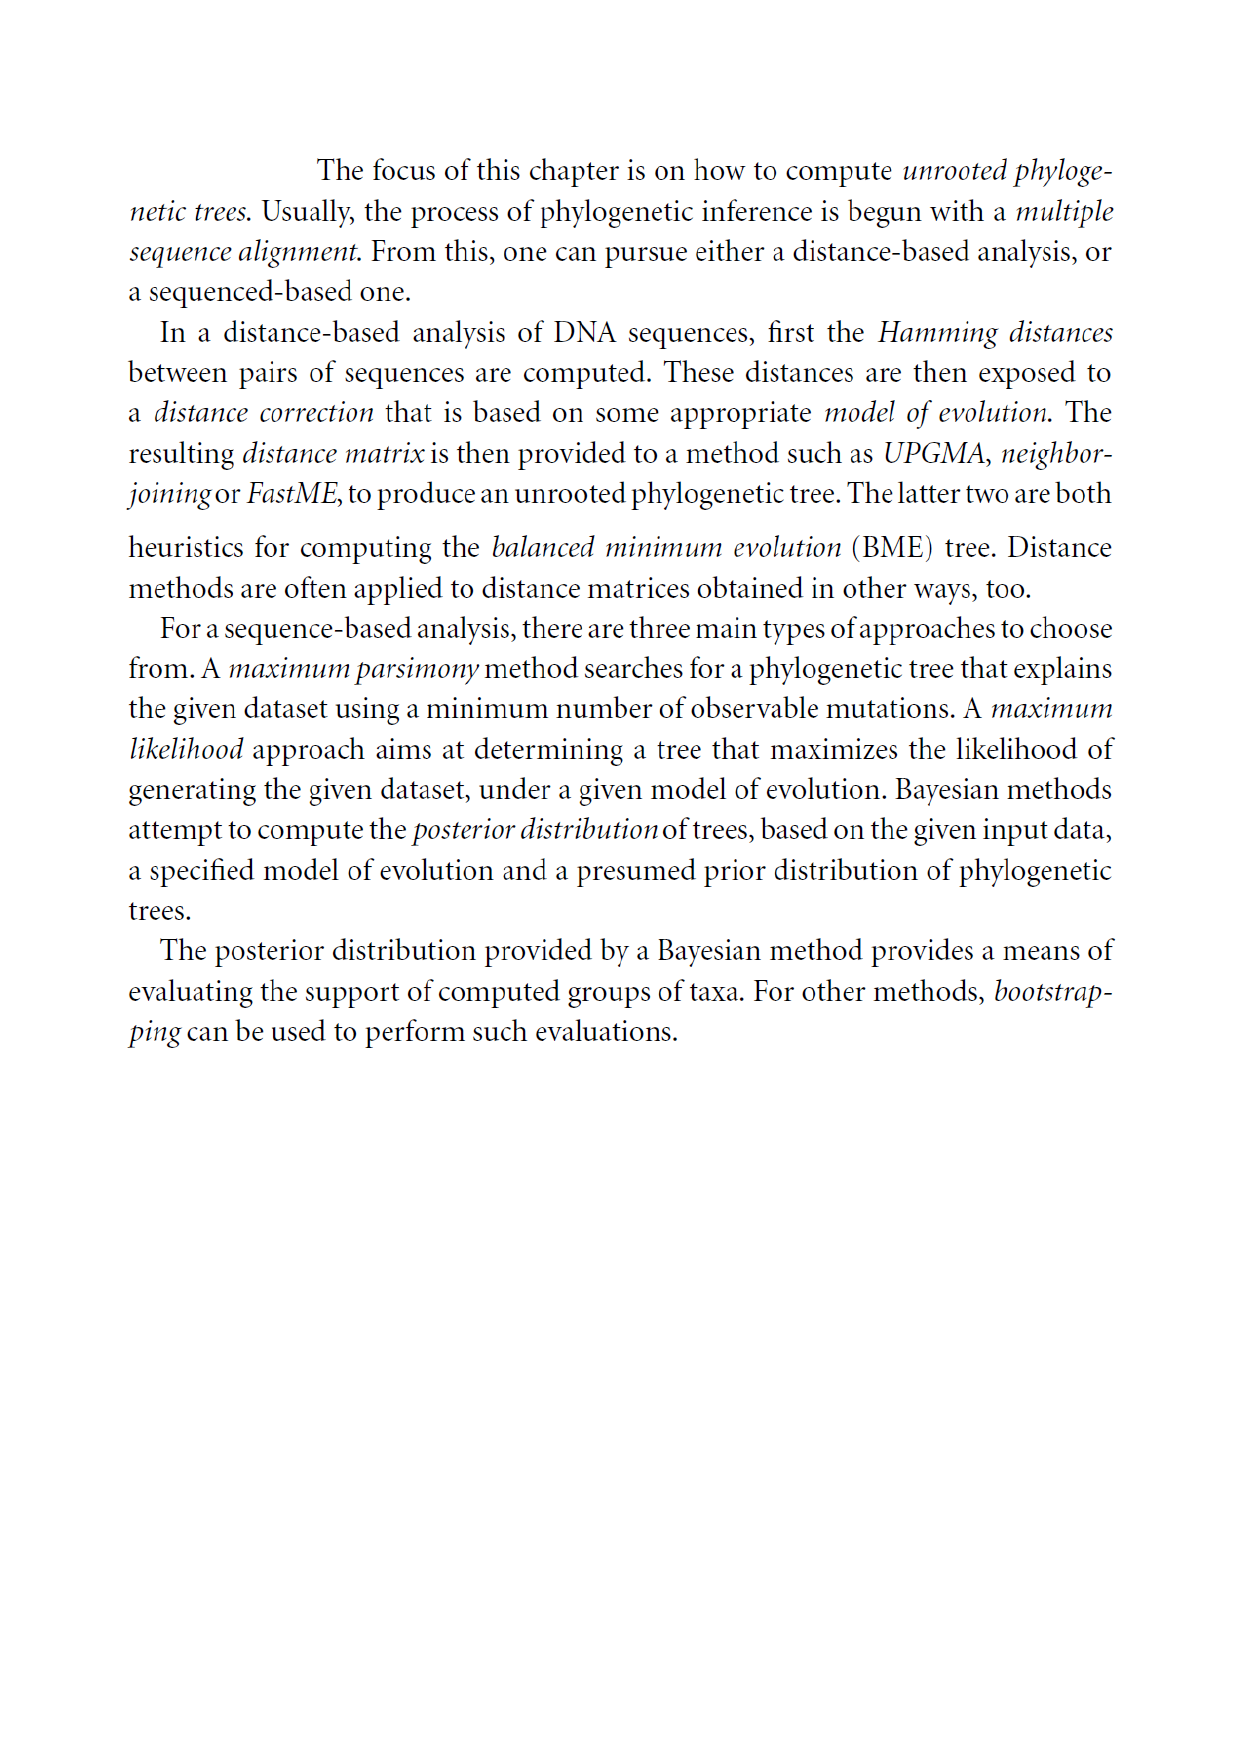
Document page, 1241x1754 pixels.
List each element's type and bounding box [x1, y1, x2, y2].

picture [118, 147, 1122, 523]
picture [118, 524, 1123, 1056]
